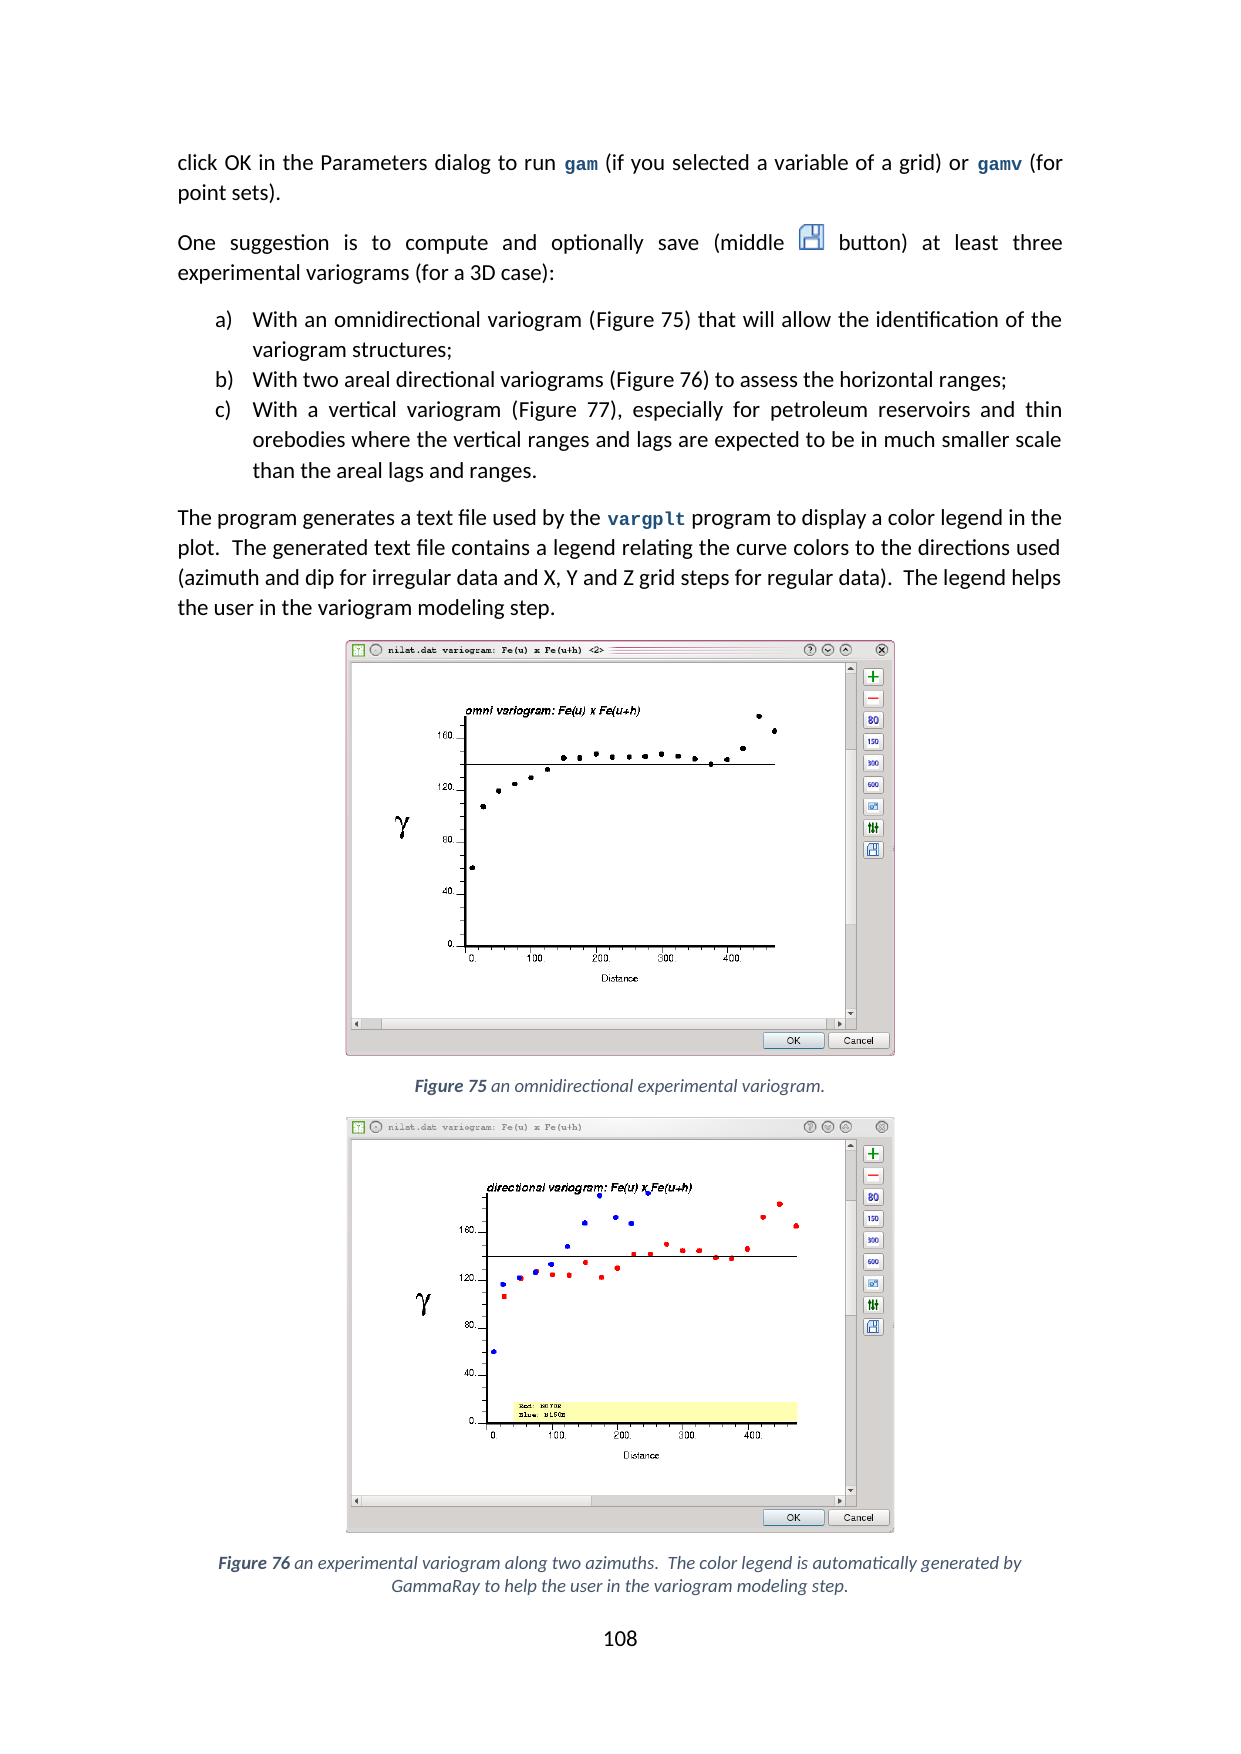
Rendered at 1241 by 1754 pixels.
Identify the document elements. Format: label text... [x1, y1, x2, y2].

text Figure 76 an experimental variogram along two azimuths. The color legend is automatically generated by GammaRay to help the user in the variogram modeling step. [177, 1551, 1063, 1597]
picture [799, 224, 825, 250]
text One suggestion is to compute and optionally save (middle button) at least three experimental variograms (for a 3D case): [177, 225, 1063, 286]
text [177, 148, 1063, 206]
text The program generates a text file used by the vargplt program to display a color legend in the plot. The generated text file contains a legend relating the curve colors to the directions used (azimuth and dip for irregular data and X, Y and Z grid steps for regular data). The legend helps the user in the variogram modeling step. [177, 503, 1063, 621]
picture [346, 1117, 895, 1533]
text Figure 75 an omnidirectional experimental variogram. [177, 1074, 1063, 1097]
picture [345, 640, 895, 1056]
list With an omnidirectional variogram (Figure 75) that will allow the identification of the variogram structures; [215, 305, 1063, 363]
list With two areal directional variograms (Figure 76) to assess the horizontal ranges; [215, 365, 1063, 393]
list With a vertical variogram (Figure 77), especially for petroleum reservoirs and thin orebodies where the vertical ranges and lags are expected to be in much smaller scale than the areal lags and ranges. [215, 395, 1063, 484]
